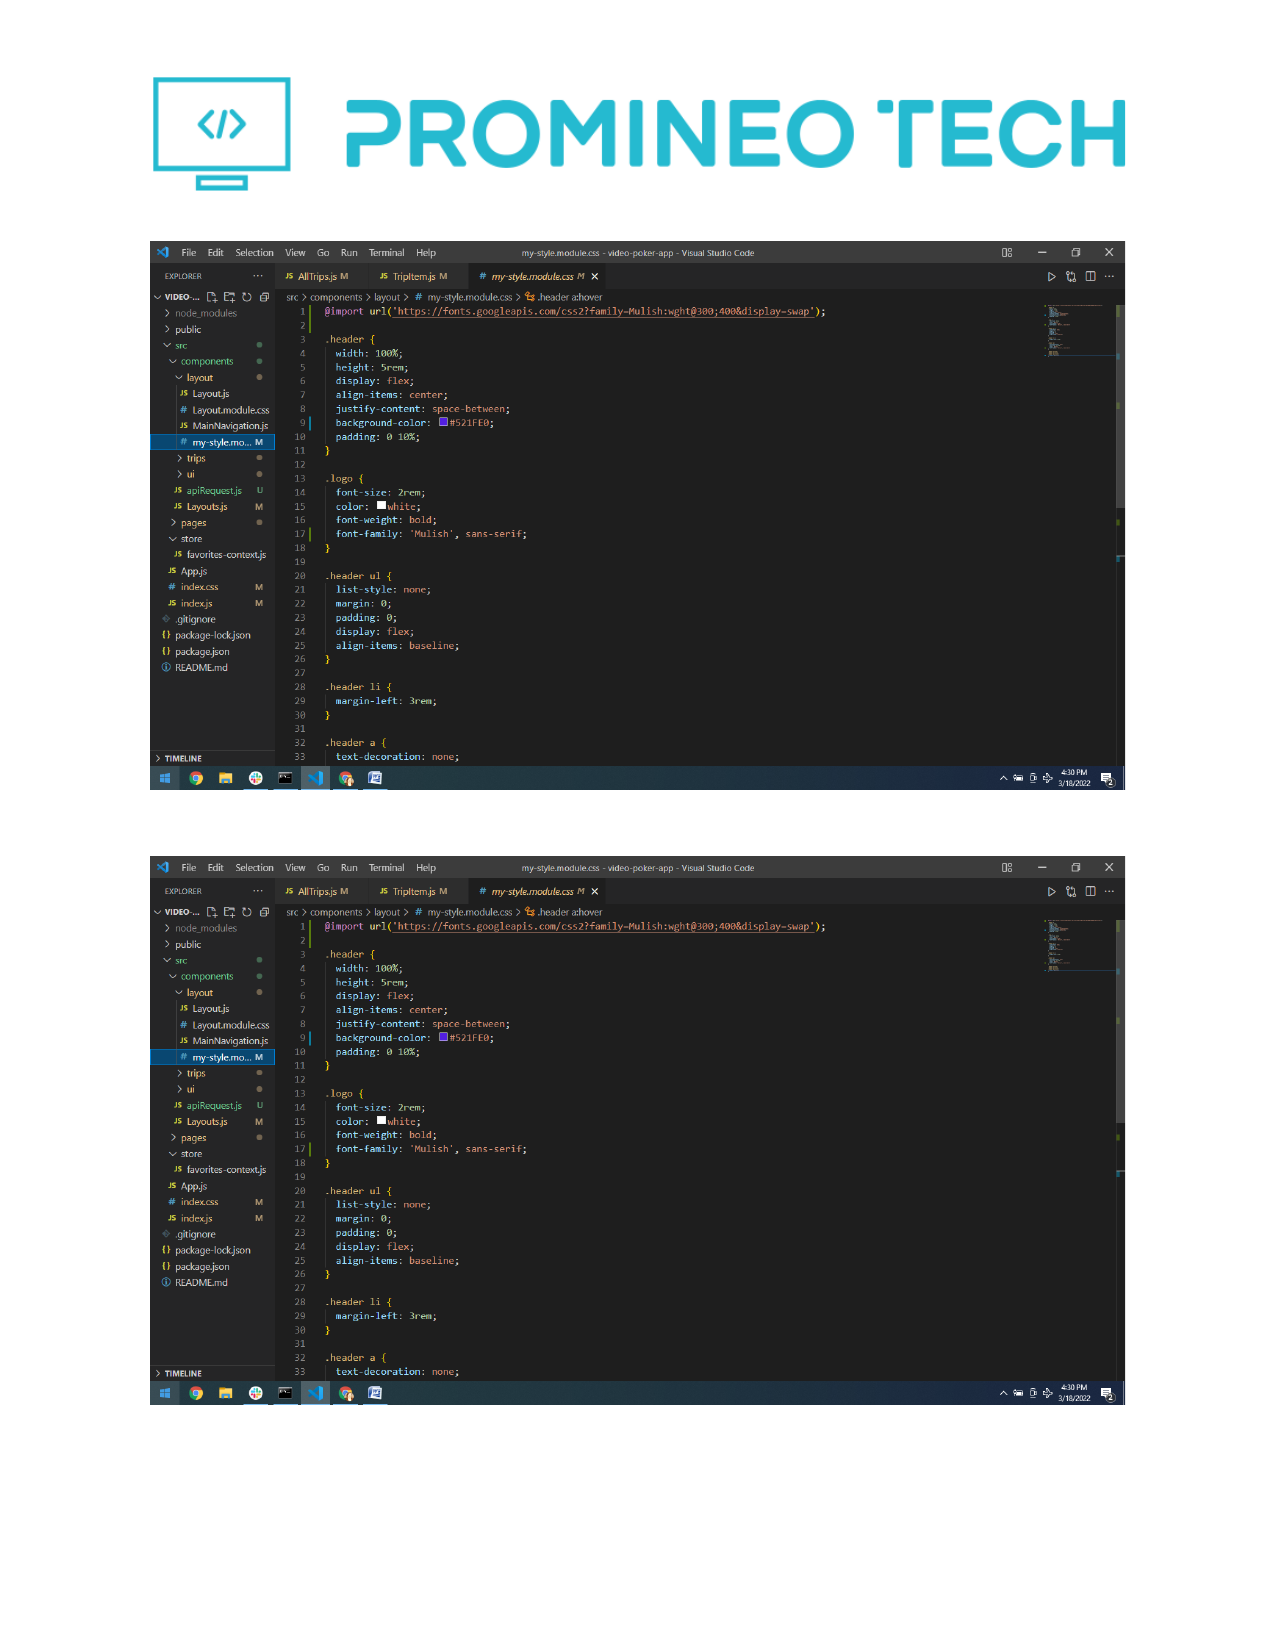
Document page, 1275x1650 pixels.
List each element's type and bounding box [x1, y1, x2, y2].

picture [150, 75, 1125, 194]
picture [150, 856, 1125, 1405]
picture [150, 241, 1125, 790]
